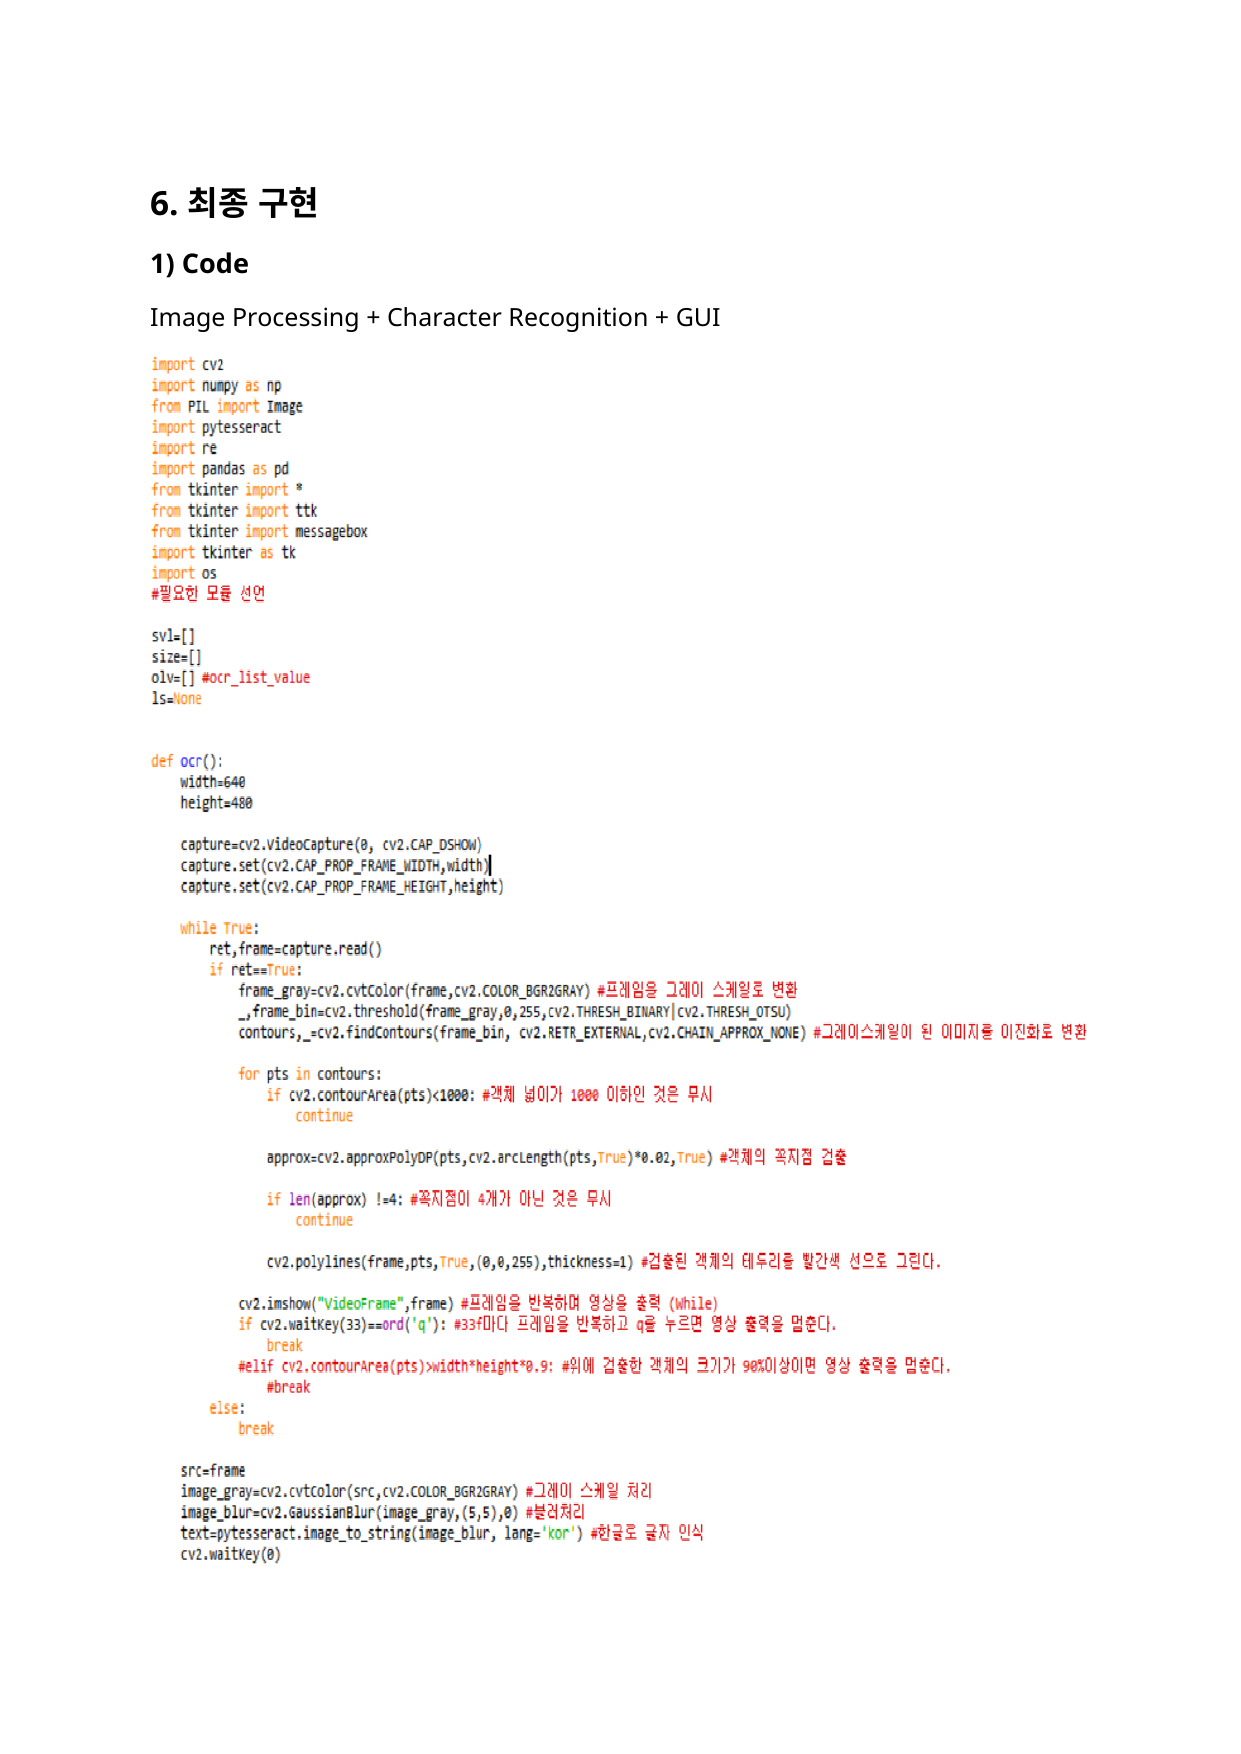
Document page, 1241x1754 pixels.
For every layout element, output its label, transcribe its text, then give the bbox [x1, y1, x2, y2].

text Image Processing + Character Recognition + GUI [150, 300, 1090, 334]
picture [150, 354, 1091, 1567]
subtitle 1) Code [150, 245, 1090, 282]
subtitle 6. 최종 구현 [150, 177, 1090, 226]
